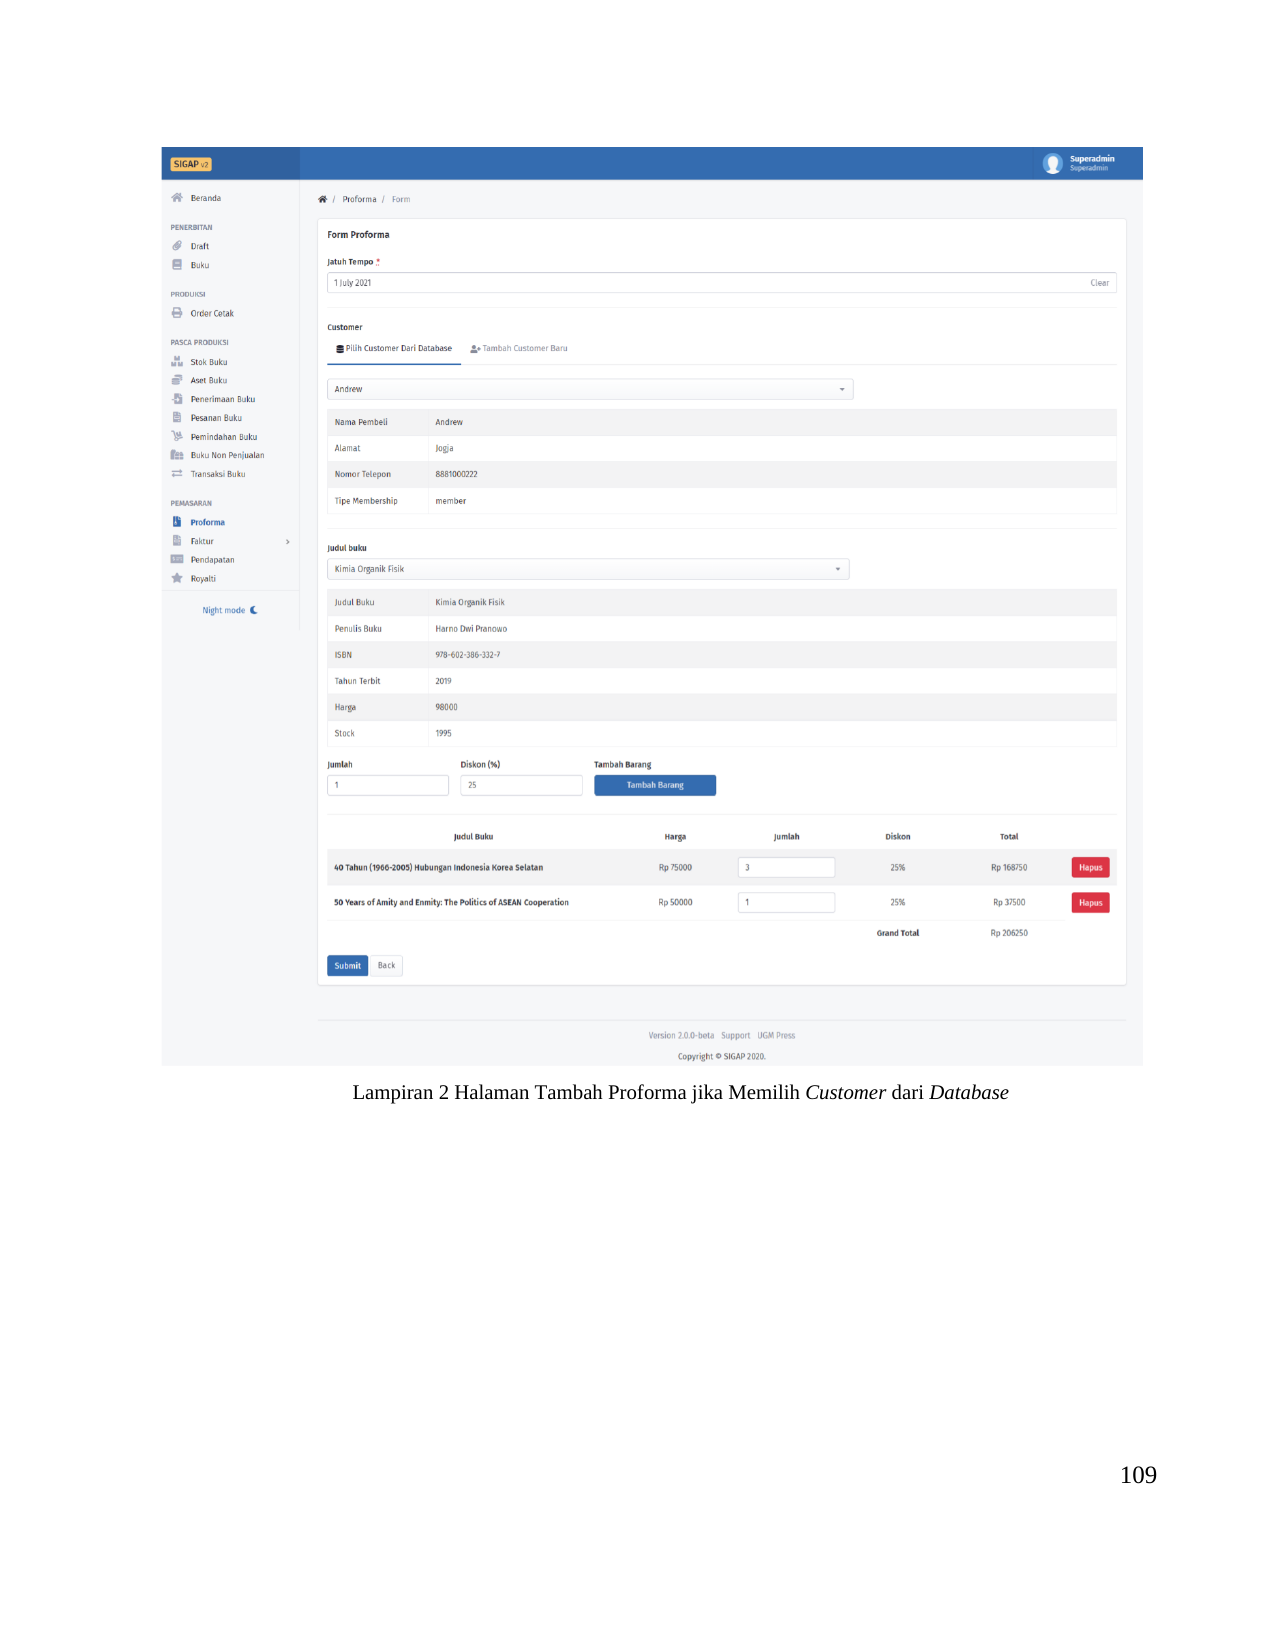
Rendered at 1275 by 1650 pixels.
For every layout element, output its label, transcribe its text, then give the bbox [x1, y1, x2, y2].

picture [161, 147, 1143, 1066]
text Lampiran 2 Halaman Tambah Proforma jika Memilih Customer dari Database [148, 1079, 1157, 1104]
